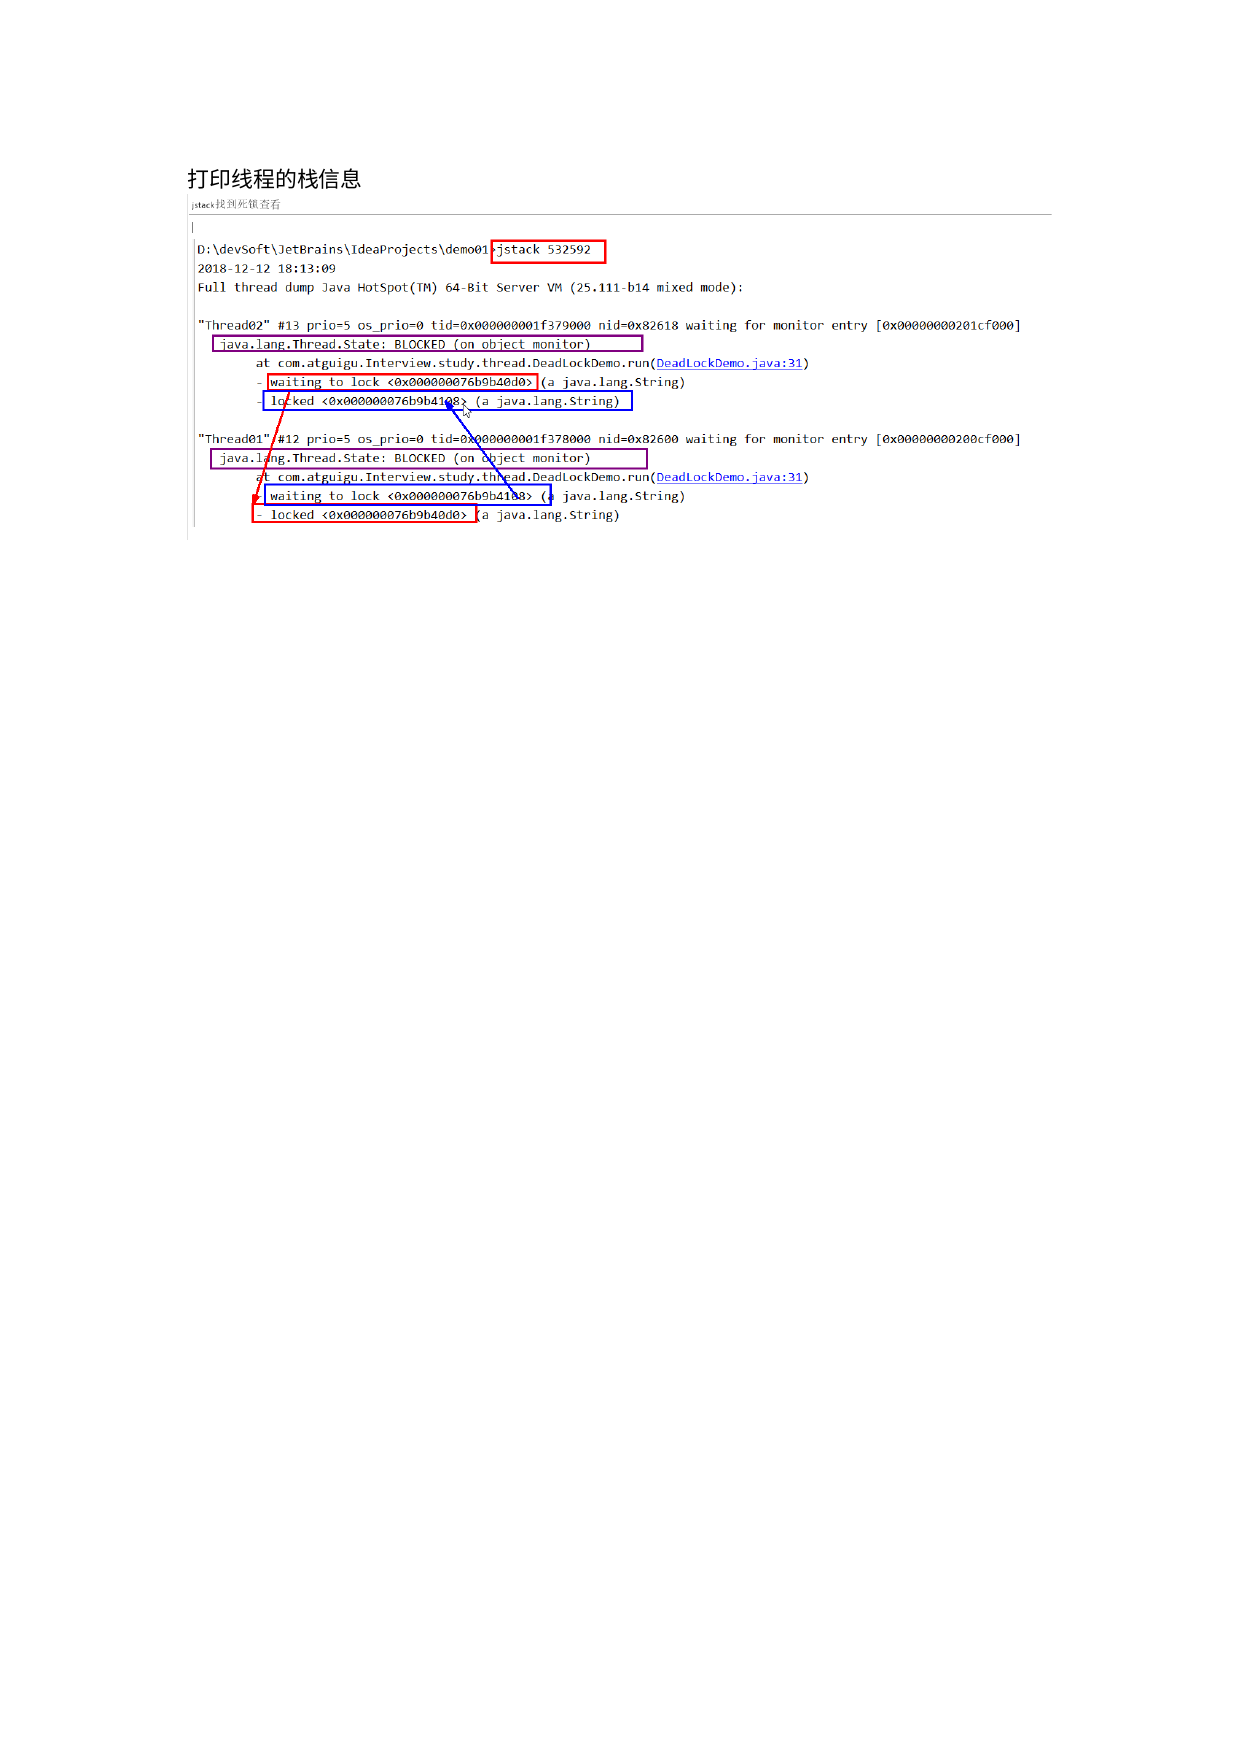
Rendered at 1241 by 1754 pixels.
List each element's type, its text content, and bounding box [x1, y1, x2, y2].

picture [187, 194, 1052, 540]
text 打印线程的栈信息 [187, 162, 1053, 194]
